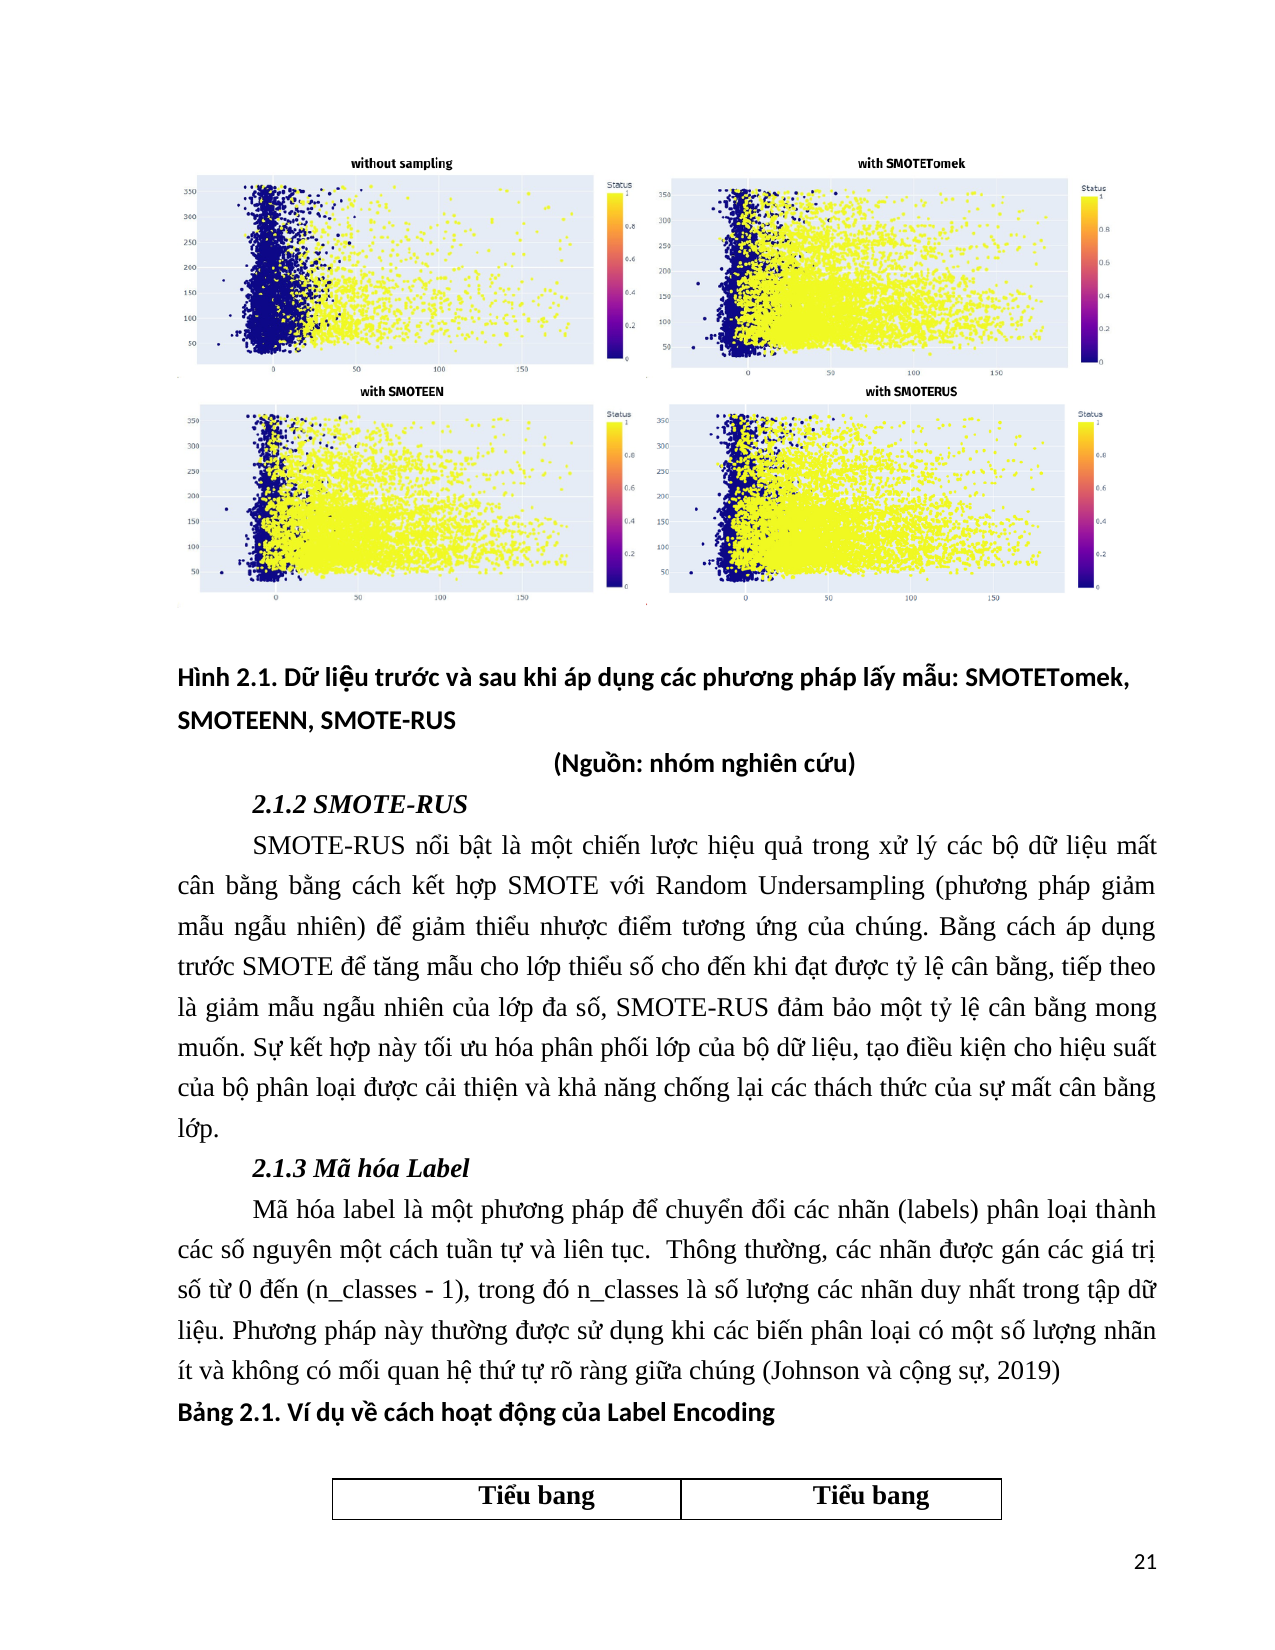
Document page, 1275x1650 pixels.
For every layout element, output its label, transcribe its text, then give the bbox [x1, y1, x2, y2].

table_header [333, 1480, 680, 1518]
subtitle 2.1.3 Mã hóa Label [177, 1152, 1157, 1183]
text SMOTE-RUS nổi bật là một chiến lược hiệu quả trong xử lý các bộ dữ liệu mất cân bằng bằng cách kết hợp SMOTE với Random Undersampling (phương pháp giảm mẫu ngẫu nhiên) để giảm thiểu nhược điểm tương ứng của chúng. Bằng cách áp dụng trước SMOTE để tăng mẫu cho lớp thiểu số cho đến khi đạt được tỷ lệ cân bằng, tiếp theo là giảm mẫu ngẫu nhiên của lớp đa số, SMOTE-RUS đảm bảo một tỷ lệ cân bằng mong muốn. Sự kết hợp này tối ưu hóa phân phối lớp của bộ dữ liệu, tạo điều kiện cho hiệu suất của bộ phân loại được cải thiện và khả năng chống lại các thách thức của sự mất cân bằng lớp. [177, 829, 1157, 1143]
subtitle 2.1.2 SMOTE-RUS [177, 789, 1157, 820]
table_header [682, 1480, 1001, 1518]
picture [177, 127, 1119, 652]
subtitle (Nguồn: nhóm nghiên cứu) [177, 746, 1157, 779]
subtitle Bảng 2.1. Ví dụ về cách hoạt động của Label Encoding [177, 1395, 1157, 1428]
subtitle Hình 2.1. Dữ liệu trước và sau khi áp dụng các phương pháp lấy mẫu: SMOTETomek, SMOTEENN, SMOTE-RUS [177, 660, 1157, 736]
text Mã hóa label là một phương pháp để chuyển đổi các nhãn (labels) phân loại thành các số nguyên một cách tuần tự và liên tục. Thông thường, các nhãn được gán các giá trị số từ 0 đến (n_classes - 1), trong đó n_classes là số lượng các nhãn duy nhất trong tập dữ liệu. Phương pháp này thường được sử dụng khi các biến phân loại có một số lượng nhãn ít và không có mối quan hệ thứ tự rõ ràng giữa chúng (Johnson và cộng sự, 2019) [177, 1193, 1157, 1386]
